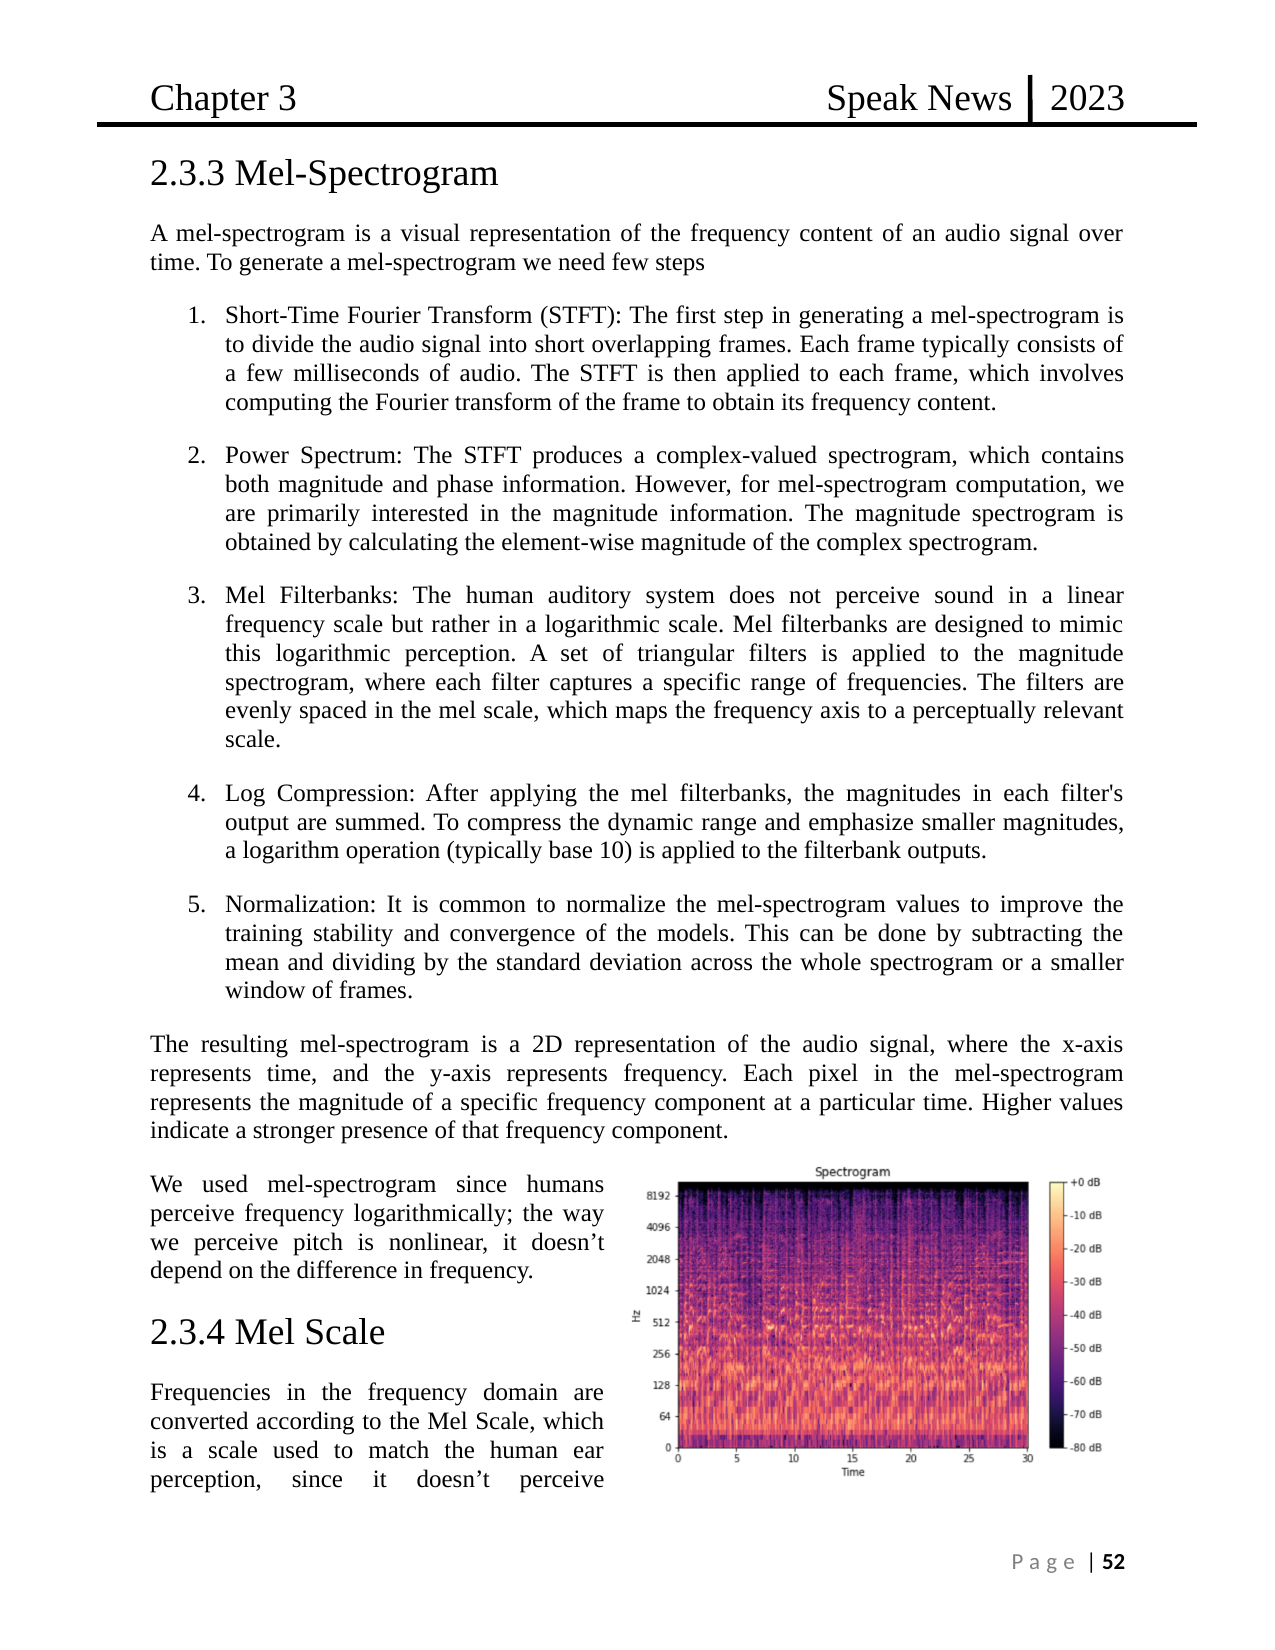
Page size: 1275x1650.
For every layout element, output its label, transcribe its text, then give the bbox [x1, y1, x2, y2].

text {Wav2lip CNN} [150, 1173, 1125, 1202]
text We used mel-spectrogram since humans perceive frequency logarithmically; the way we perceive pitch is nonlinear, it doesn’t depend on the difference in frequency. [150, 739, 623, 854]
picture [623, 726, 1125, 1055]
list Normalization: It is common to normalize the mel-spectrogram values to improve the training stability and convergence of the models. This can be done by subtracting the mean and dividing by the standard deviation across the whole spectrogram or a smaller window of frames. [187, 459, 1125, 574]
list Mel Filterbanks: The human auditory system does not perceive sound in a linear frequency scale but rather in a logarithmic scale. Mel filterbanks are designed to mimic this logarithmic perception. A set of triangular filters is applied to the magnitude spectrogram, where each filter captures a specific range of frequencies. The filters are evenly spaced in the mel scale, which maps the frequency axis to a perceptually relevant scale. [187, 150, 1125, 322]
picture [746, 1282, 1045, 1576]
subtitle 2.3.4 Mel Scale [150, 879, 623, 922]
list Log Compression: After applying the mel filterbanks, the magnitudes in each filter's output are summed. To compress the dynamic range and emphasize smaller magnitudes, a logarithm operation (typically base 10) is applied to the filterbank outputs. [187, 347, 1125, 434]
subtitle 2.3.5 Griffin Lim Algorithm [150, 1281, 1125, 1324]
text Frequencies in the frequency domain are converted according to the Mel Scale, which is a scale used to match the human ear perception, since it doesn’t perceive frequencies linearly. For example, we can easily tell the difference between 500 and 1000 Hz, but we will hardly be able to tell a difference between 10,000 and 10,500 Hz, even though the distance between the two pairs is the same. [150, 947, 1125, 1148]
text The resulting mel-spectrogram is a 2D representation of the audio signal, where the x-axis represents time, and the y-axis represents frequency. Each pixel in the mel-spectrogram represents the magnitude of a specific frequency component at a particular time. Higher values indicate a stronger presence of that frequency component. [150, 599, 1125, 714]
